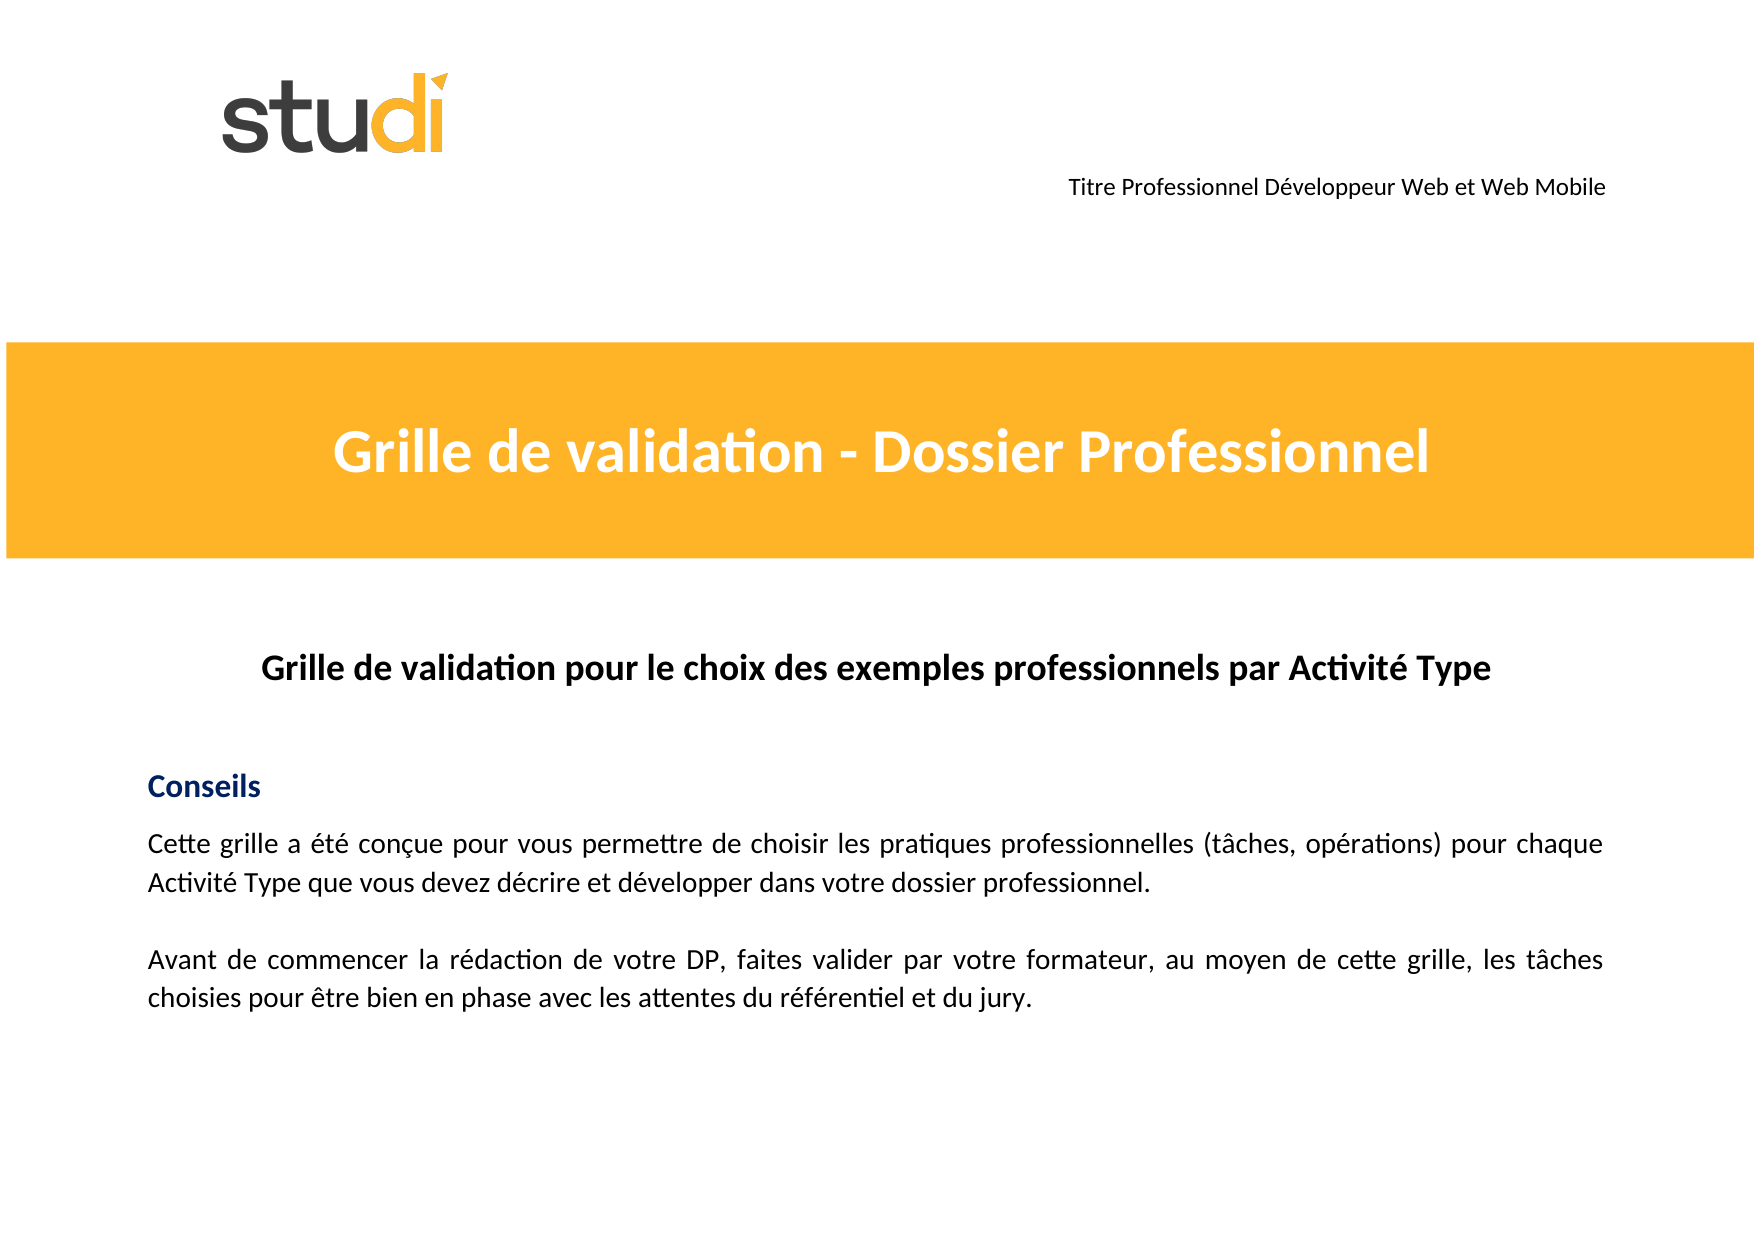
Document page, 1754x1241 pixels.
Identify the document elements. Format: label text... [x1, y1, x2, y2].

text Avant de commencer la rédaction de votre DP, faites valider par votre formateur, au moyen de cette grille, les tâches choisies pour être bien en phase avec les attentes du référentiel et du jury. [148, 941, 1606, 1015]
picture [222, 73, 448, 153]
text Cette grille a été conçue pour vous permettre de choisir les pratiques professionnelles (tâches, opérations) pour chaque Activité Type que vous devez décrire et développer dans votre dossier professionnel. [148, 826, 1606, 900]
text Grille de validation pour le choix des exemples professionnels par Activité Type [148, 644, 1606, 689]
text Conseils [148, 765, 1606, 806]
